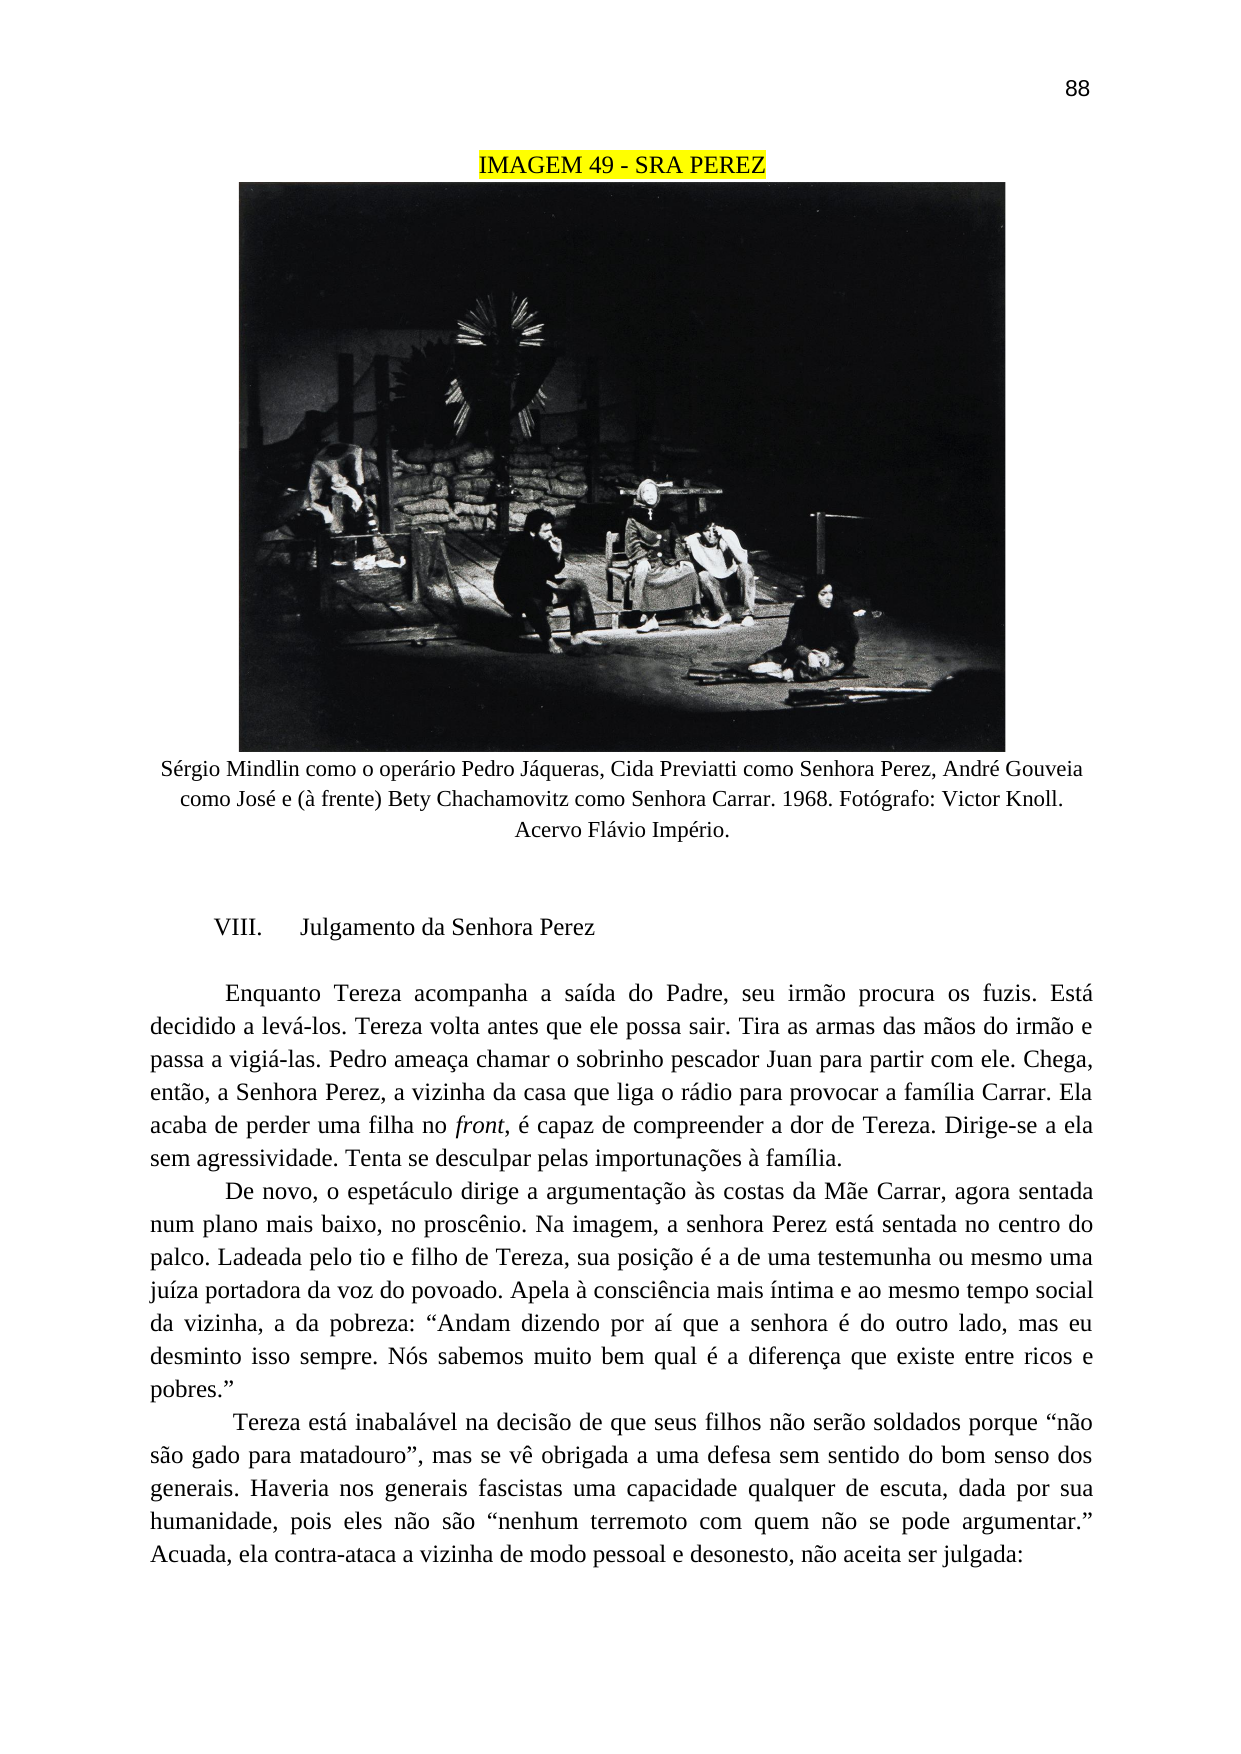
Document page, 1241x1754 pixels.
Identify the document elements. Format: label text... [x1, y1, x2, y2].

text Sérgio Mindlin como o operário Pedro Jáqueras, Cida Previatti como Senhora Perez, André Gouveia como José e (à frente) Bety Chachamovitz como Senhora Carrar. 1968. Fotógrafo: Victor Knoll. Acervo Flávio Império. [150, 755, 1094, 842]
text Enquanto Tereza acompanha a saída do Padre, seu irmão procura os fuzis. Está decidido a levá-los. Tereza volta antes que ele possa sair. Tira as armas das mãos do irmão e passa a vigiá-las. Pedro ameaça chamar o sobrinho pescador Juan para partir com ele. Chega, então, a Senhora Perez, a vizinha da casa que liga o rádio para provocar a família Carrar. Ela acaba de perder uma filha no front, é capaz de compreender a dor de Tereza. Dirige-se a ela sem agressividade. Tenta se desculpar pelas importunações à família. [150, 978, 1094, 1172]
list Julgamento da Senhora Perez [262, 912, 1094, 941]
picture [238, 182, 1006, 752]
text Tereza está inabalável na decisão de que seus filhos não serão soldados porque “não são gado para matadouro”, mas se vê obrigada a uma defesa sem sentido do bom senso dos generais. Haveria nos generais fascistas uma capacidade qualquer de escuta, dada por sua humanidade, pois eles não são “nenhum terremoto com quem não se pode argumentar.” Acuada, ela contra-ataca a vizinha de modo pessoal e desonesto, não aceita ser julgada: [150, 1407, 1094, 1568]
text De novo, o espetáculo dirige a argumentação às costas da Mãe Carrar, agora sentada num plano mais baixo, no proscênio. Na imagem, a senhora Perez está sentada no centro do palco. Ladeada pelo tio e filho de Tereza, sua posição é a de uma testemunha ou mesmo uma juíza portadora da voz do povoado. Apela à consciência mais íntima e ao mesmo tempo social da vizinha, a da pobreza: “Andam dizendo por aí que a senhora é do outro lado, mas eu desminto isso sempre. Nós sabemos muito bem qual é a diferença que existe entre ricos e pobres.” [150, 1176, 1094, 1403]
